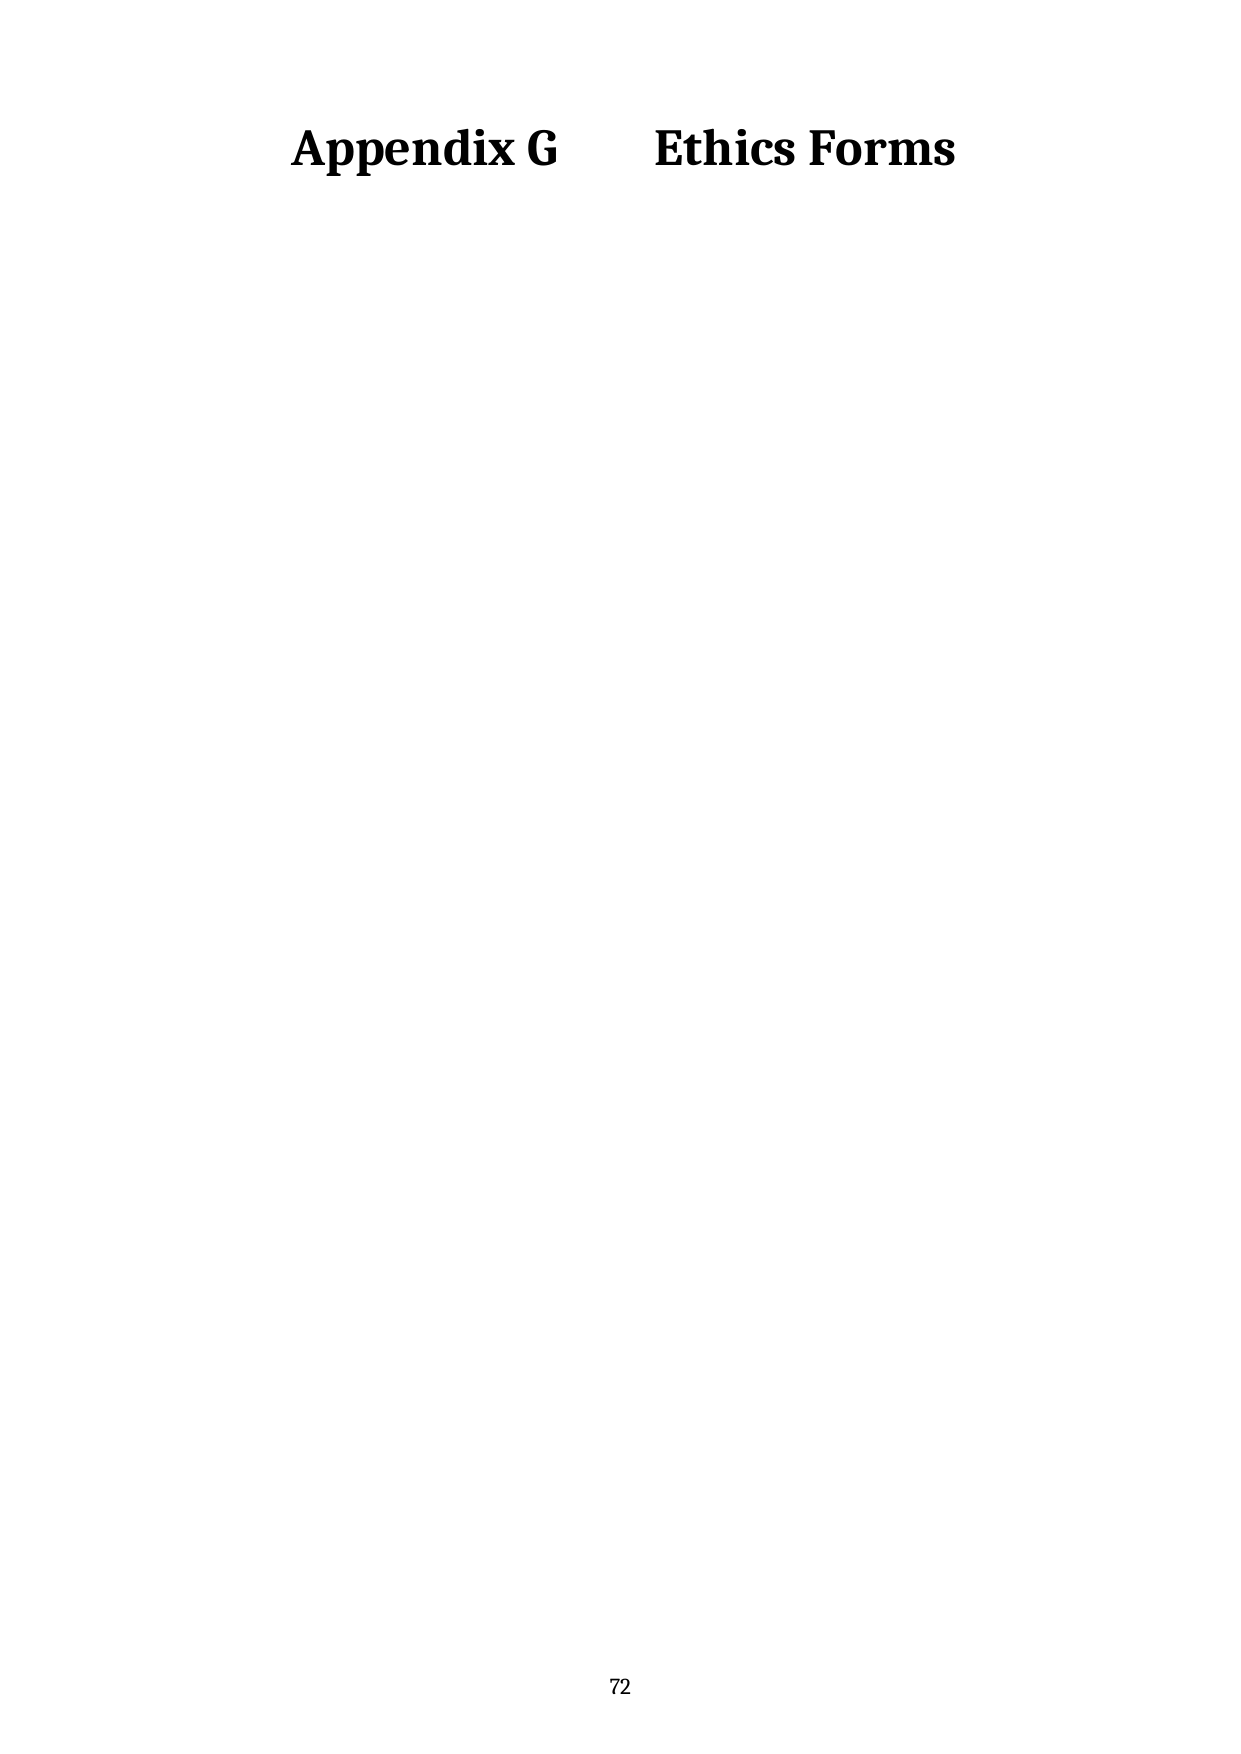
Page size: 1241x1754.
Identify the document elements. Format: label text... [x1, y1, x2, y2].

subtitle Appendix G Ethics Forms [118, 118, 1122, 178]
